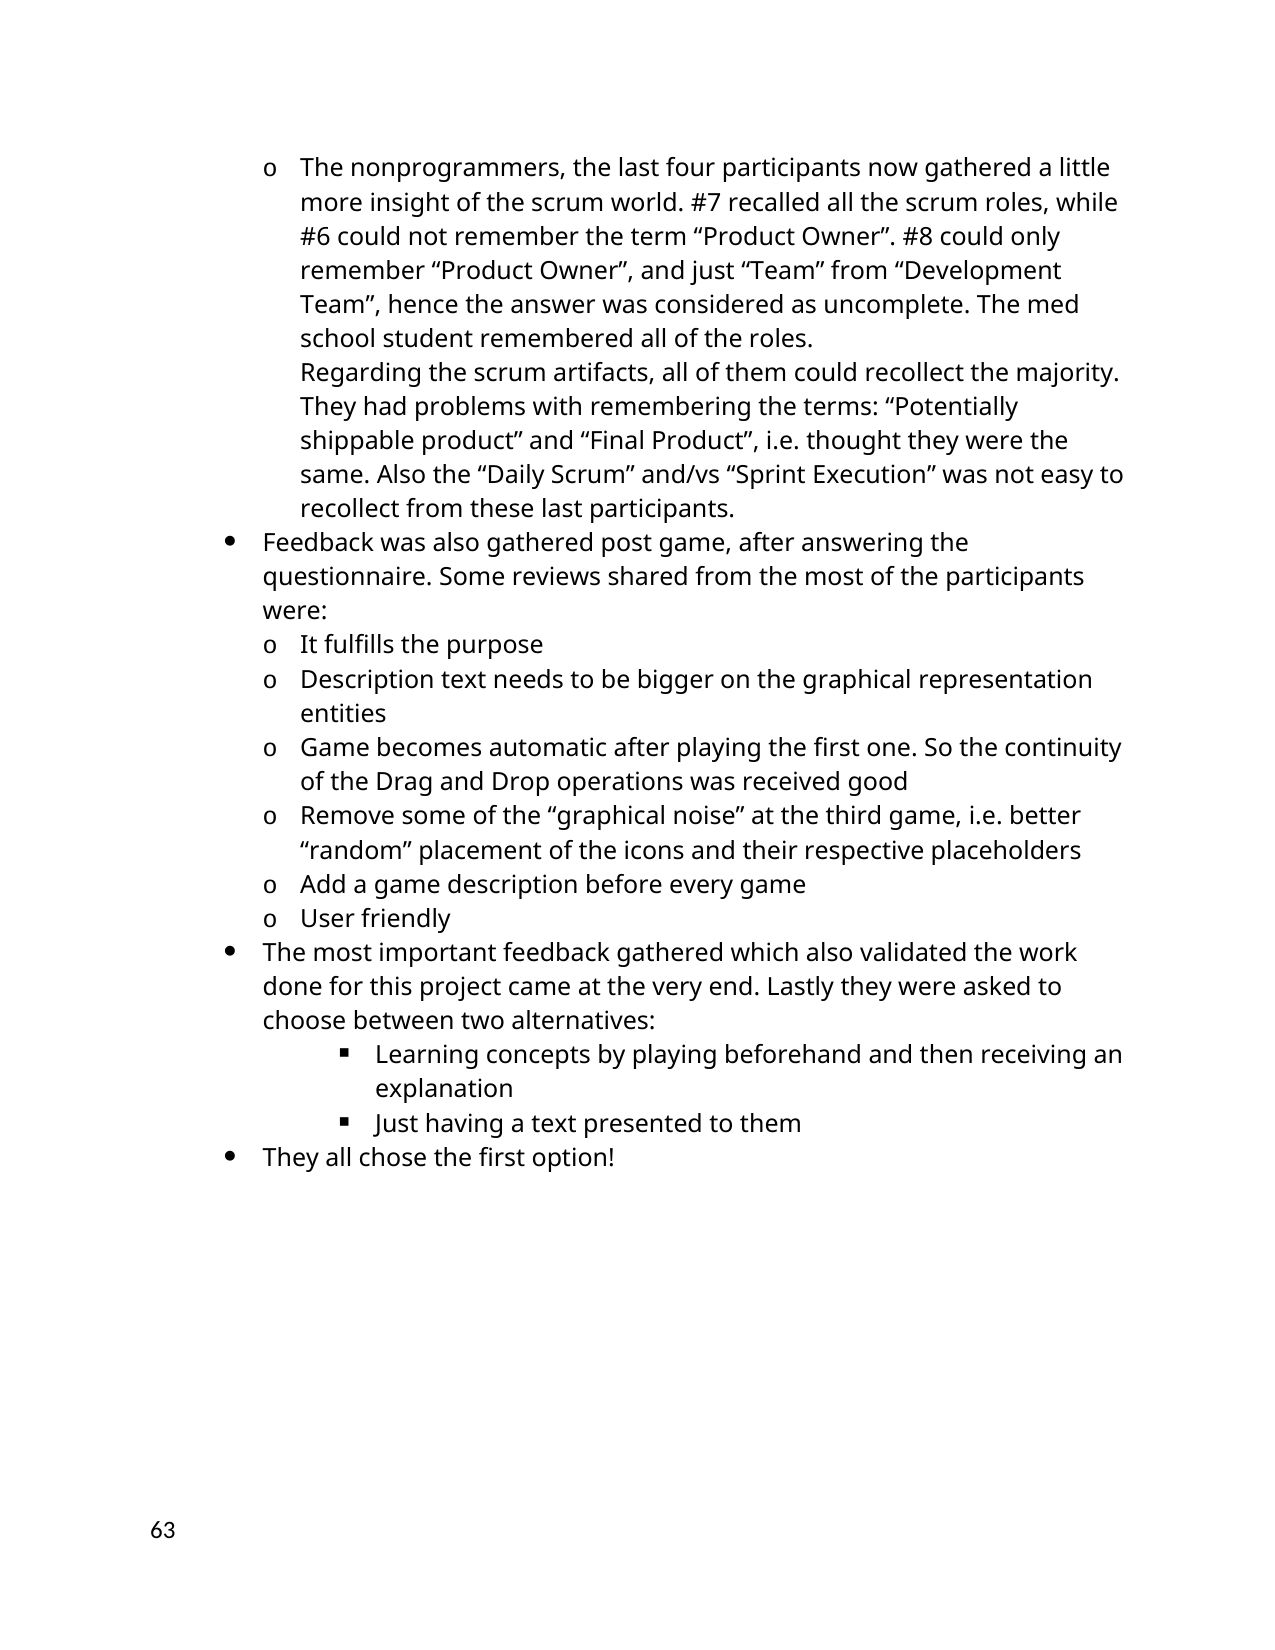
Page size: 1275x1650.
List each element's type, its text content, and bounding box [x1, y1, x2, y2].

list They all chose the first option! [225, 1139, 1125, 1173]
list It fulfills the purpose [262, 627, 1125, 661]
list Game becomes automatic after playing the first one. So the continuity of the Drag and Drop operations was received good [262, 730, 1125, 798]
list Description text needs to be bigger on the graphical representation entities [262, 661, 1125, 730]
list Remove some of the “graphical noise” at the third game, i.e. better “random” placement of the icons and their respective placeholders [262, 798, 1125, 866]
list Add a game description before every game [262, 866, 1125, 901]
list Just having a text presented to them [337, 1105, 1125, 1139]
list User friendly [262, 901, 1125, 935]
text Regarding the scrum artifacts, all of them could recollect the majority. They had problems with remembering the terms: “Potentially shippable product” and “Final Product”, i.e. thought they were the same. Also the “Daily Scrum” and/vs “Sprint Execution” was not easy to recollect from these last participants. [300, 354, 1125, 525]
list Feedback was also gathered post game, after answering the questionnaire. Some reviews shared from the most of the participants were: [225, 525, 1125, 627]
list The most important feedback gathered which also validated the work done for this project came at the very end. Lastly they were asked to choose between two alternatives: [225, 935, 1125, 1037]
list The nonprogrammers, the last four participants now gathered a little more insight of the scrum world. #7 recalled all the scrum roles, while #6 could not remember the term “Product Owner”. #8 could only remember “Product Owner”, and just “Team” from “Development Team”, hence the answer was considered as uncomplete. The med school student remembered all of the roles. [262, 150, 1125, 354]
list Learning concepts by playing beforehand and then receiving an explanation [337, 1037, 1125, 1105]
